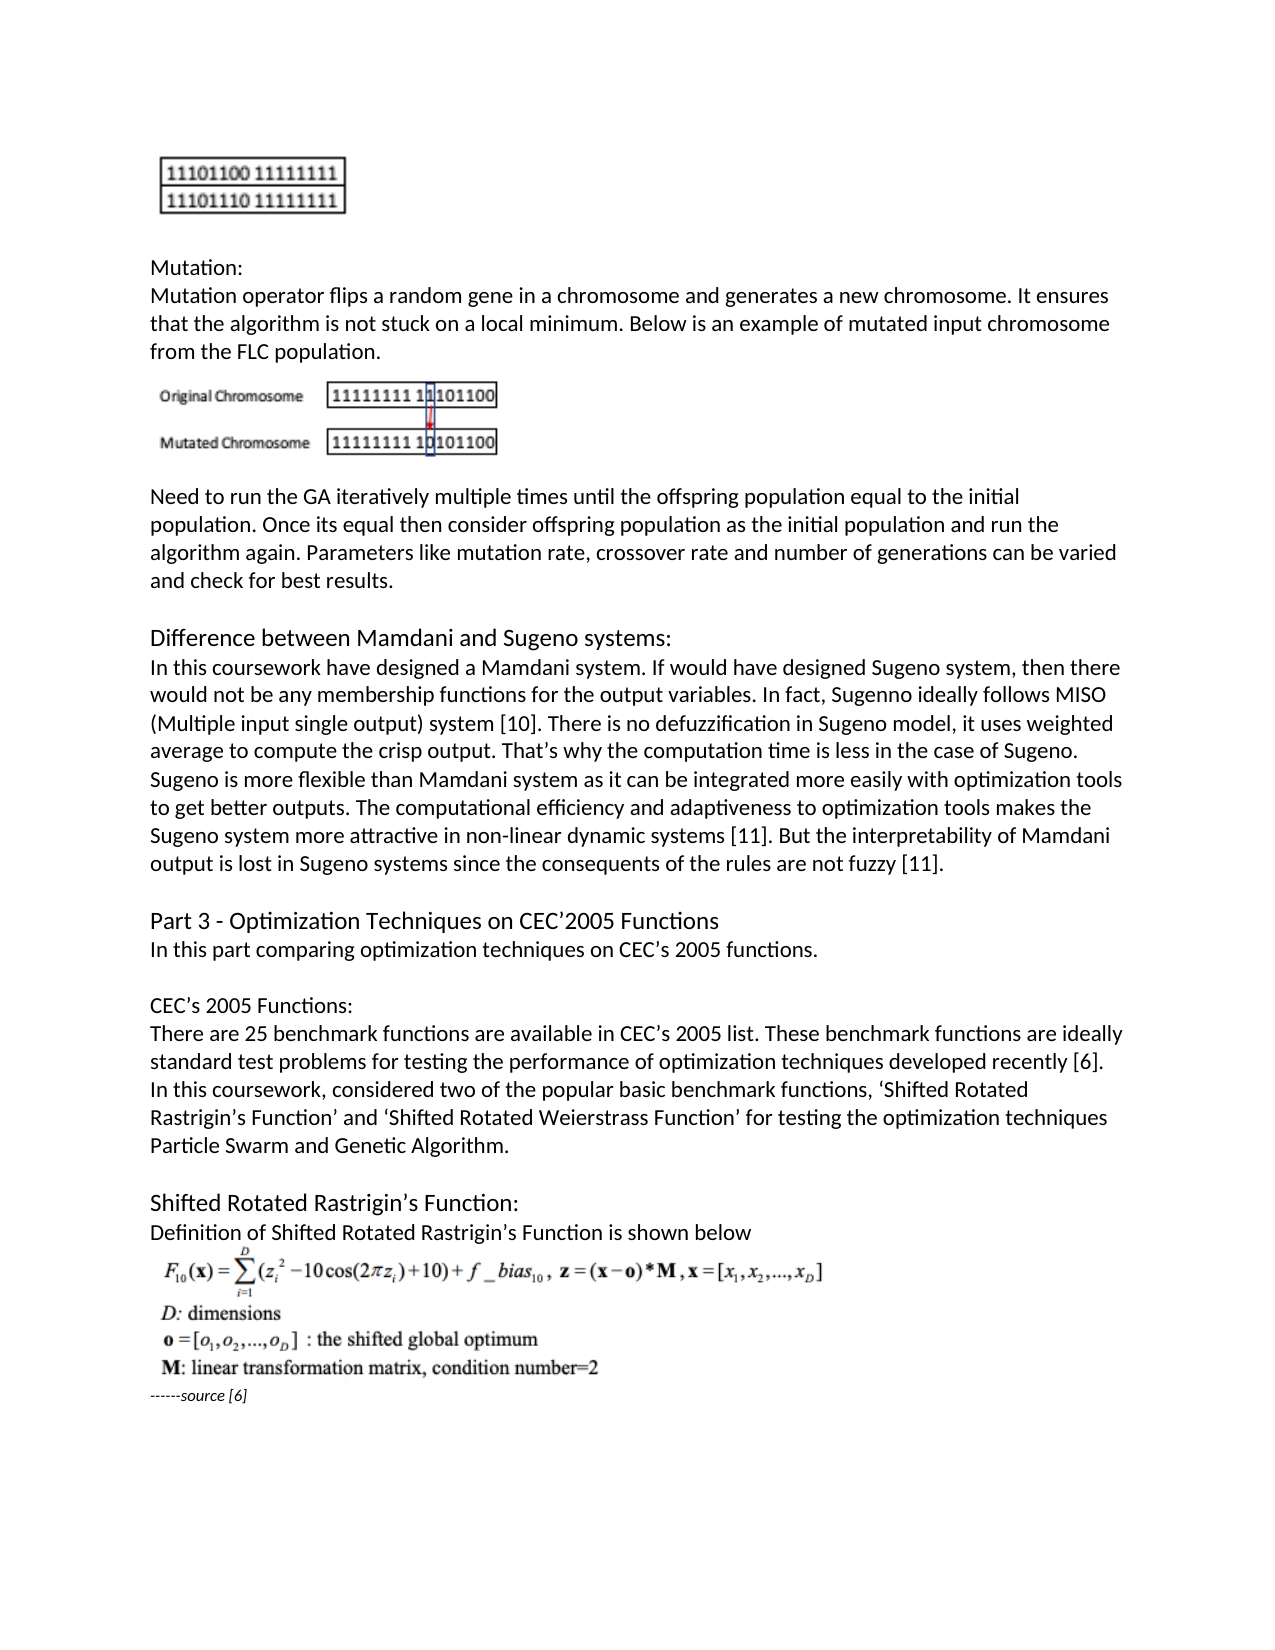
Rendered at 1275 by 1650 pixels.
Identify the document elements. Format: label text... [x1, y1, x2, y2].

text Definition of Shifted Rotated Rastrigin’s Function is shown below [150, 1218, 1125, 1246]
text CEC’s 2005 Functions: [150, 991, 1125, 1019]
text Mutation operator flips a random gene in a chromosome and generates a new chromosome. It ensures that the algorithm is not stuck on a local minimum. Below is an example of mutated input chromosome from the FLC population. [150, 281, 1125, 365]
picture [150, 365, 526, 482]
picture [150, 150, 359, 225]
text In this coursework have designed a Mamdani system. If would have designed Sugeno system, then there would not be any membership functions for the output variables. In fact, Sugenno ideally follows MISO (Multiple input single output) system [10]. There is no defuzzification in Sugeno model, it uses weighted average to compute the crisp output. That’s why the computation time is less in the case of Sugeno. Sugeno is more flexible than Mamdani system as it can be integrated more easily with optimization tools to get better outputs. The computational efficiency and adaptiveness to optimization tools makes the Sugeno system more attractive in non-linear dynamic systems [11]. But the interpretability of Mamdani output is lost in Sugeno systems since the consequents of the rules are not fuzzy [11]. [150, 653, 1125, 877]
text Mutation: [150, 253, 1125, 281]
text Difference between Mamdani and Sugeno systems: [150, 622, 1125, 653]
text ------source [6] [150, 1385, 1125, 1406]
picture [150, 1246, 829, 1386]
text Part 3 - Optimization Techniques on CEC’2005 Functions [150, 905, 1125, 935]
text Need to run the GA iteratively multiple times until the offspring population equal to the initial population. Once its equal then consider offspring population as the initial population and run the algorithm again. Parameters like mutation rate, crossover rate and number of generations can be varied and check for best results. [150, 482, 1125, 594]
text Shifted Rotated Rastrigin’s Function: [150, 1187, 1125, 1218]
text In this part comparing optimization techniques on CEC’s 2005 functions. [150, 935, 1125, 963]
text There are 25 benchmark functions are available in CEC’s 2005 list. These benchmark functions are ideally standard test problems for testing the performance of optimization techniques developed recently [6]. In this coursework, considered two of the popular basic benchmark functions, ‘Shifted Rotated Rastrigin’s Function’ and ‘Shifted Rotated Weierstrass Function’ for testing the optimization techniques Particle Swarm and Genetic Algorithm. [150, 1019, 1125, 1159]
